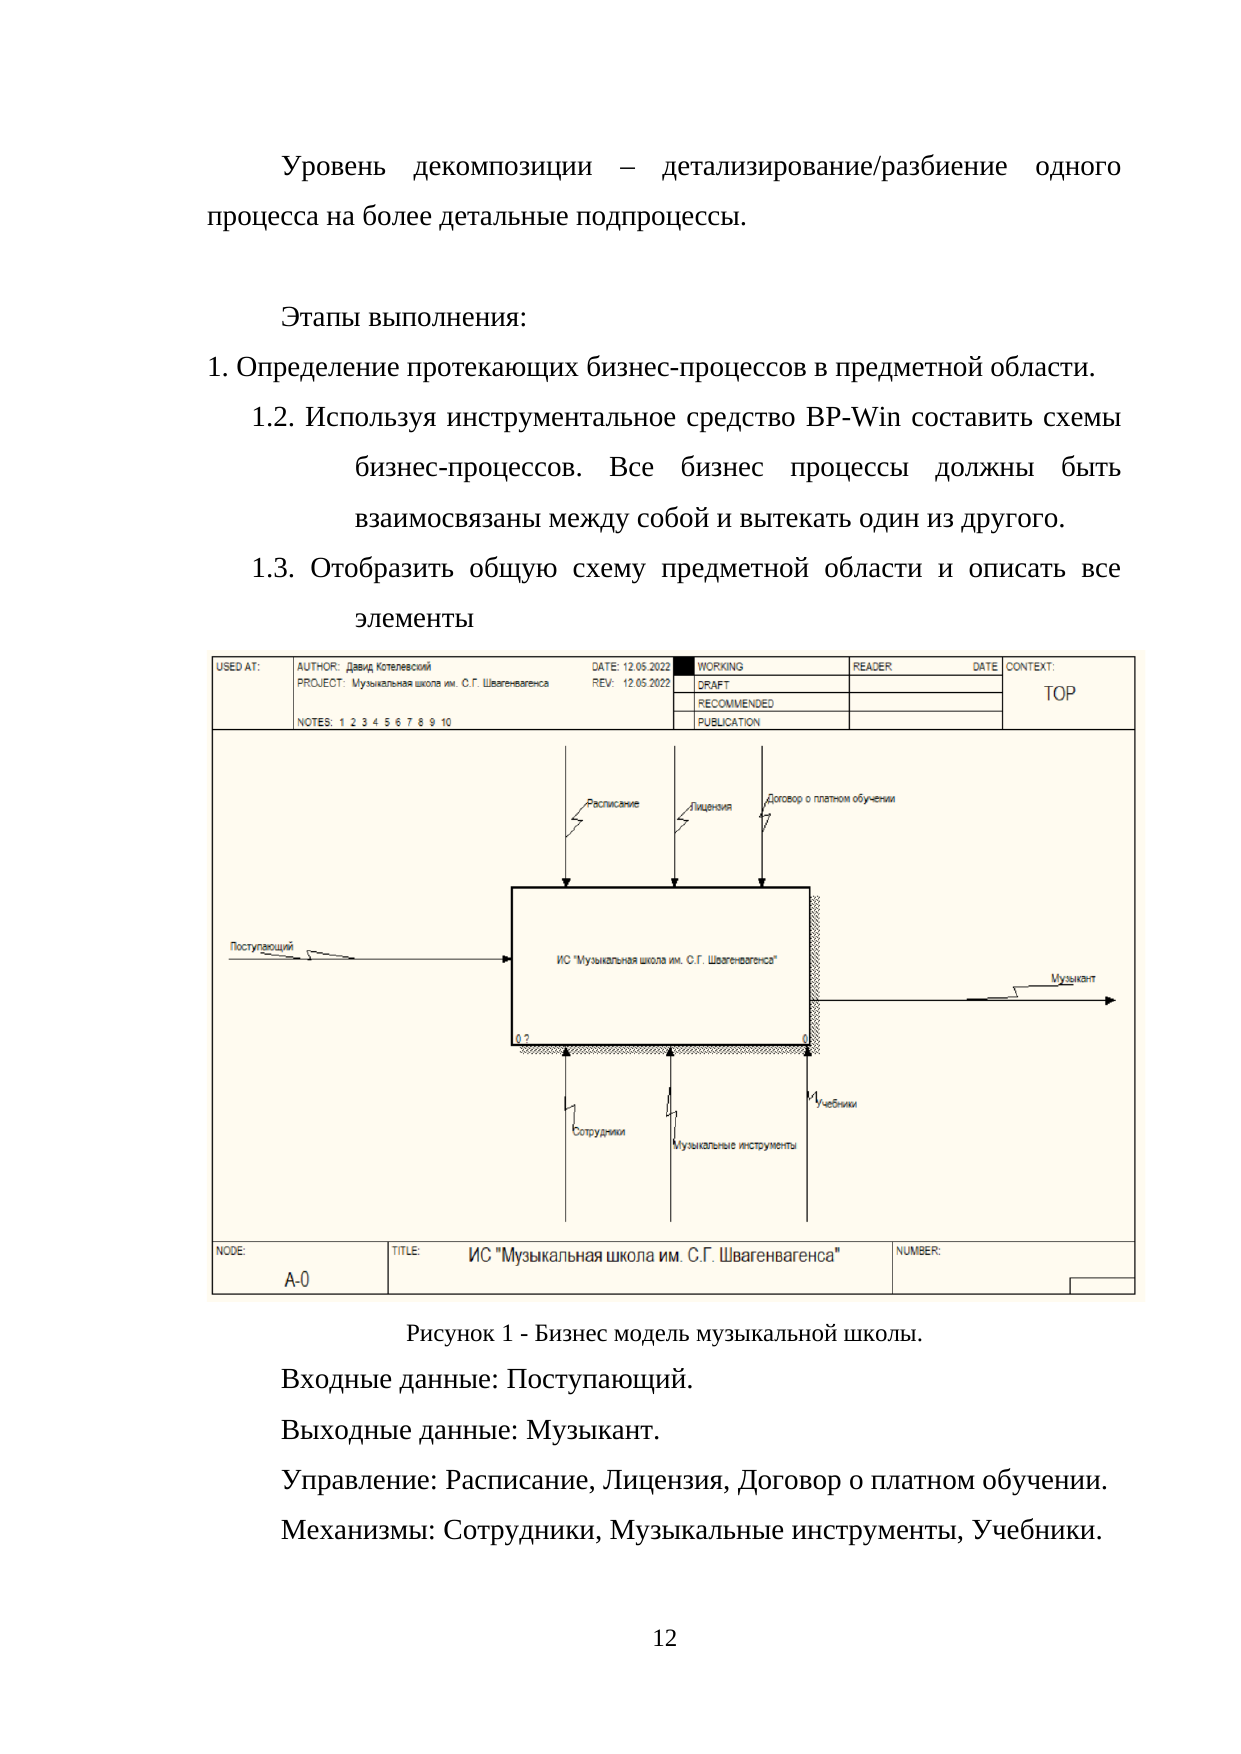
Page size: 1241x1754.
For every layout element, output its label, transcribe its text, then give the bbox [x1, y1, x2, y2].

text Управление: Расписание, Лицензия, Договор о платном обучении. [207, 1462, 1122, 1496]
text Механизмы: Сотрудники, Музыкальные инструменты, Учебники. [207, 1512, 1122, 1546]
picture [206, 650, 1146, 1302]
text Уровень декомпозиции – детализирование/разбиение одного процесса на более детальные подпроцессы. [207, 148, 1122, 232]
text Рисунок 1 - Бизнес модель музыкальной школы. [207, 1318, 1122, 1347]
text Входные данные: Поступающий. [207, 1361, 1122, 1395]
text 1.3. Отобразить общую схему предметной области и описать все элементы [251, 550, 1122, 634]
text Выходные данные: Музыкант. [207, 1412, 1122, 1445]
text 1. Определение протекающих бизнес-процессов в предметной области. [207, 349, 1122, 382]
text 1.2. Используя инструментальное средство BP-Win составить схемы бизнес-процессов. Все бизнес процессы должны быть взаимосвязаны между собой и вытекать один из другого. [251, 399, 1122, 533]
text Этапы выполнения: [207, 299, 1122, 332]
